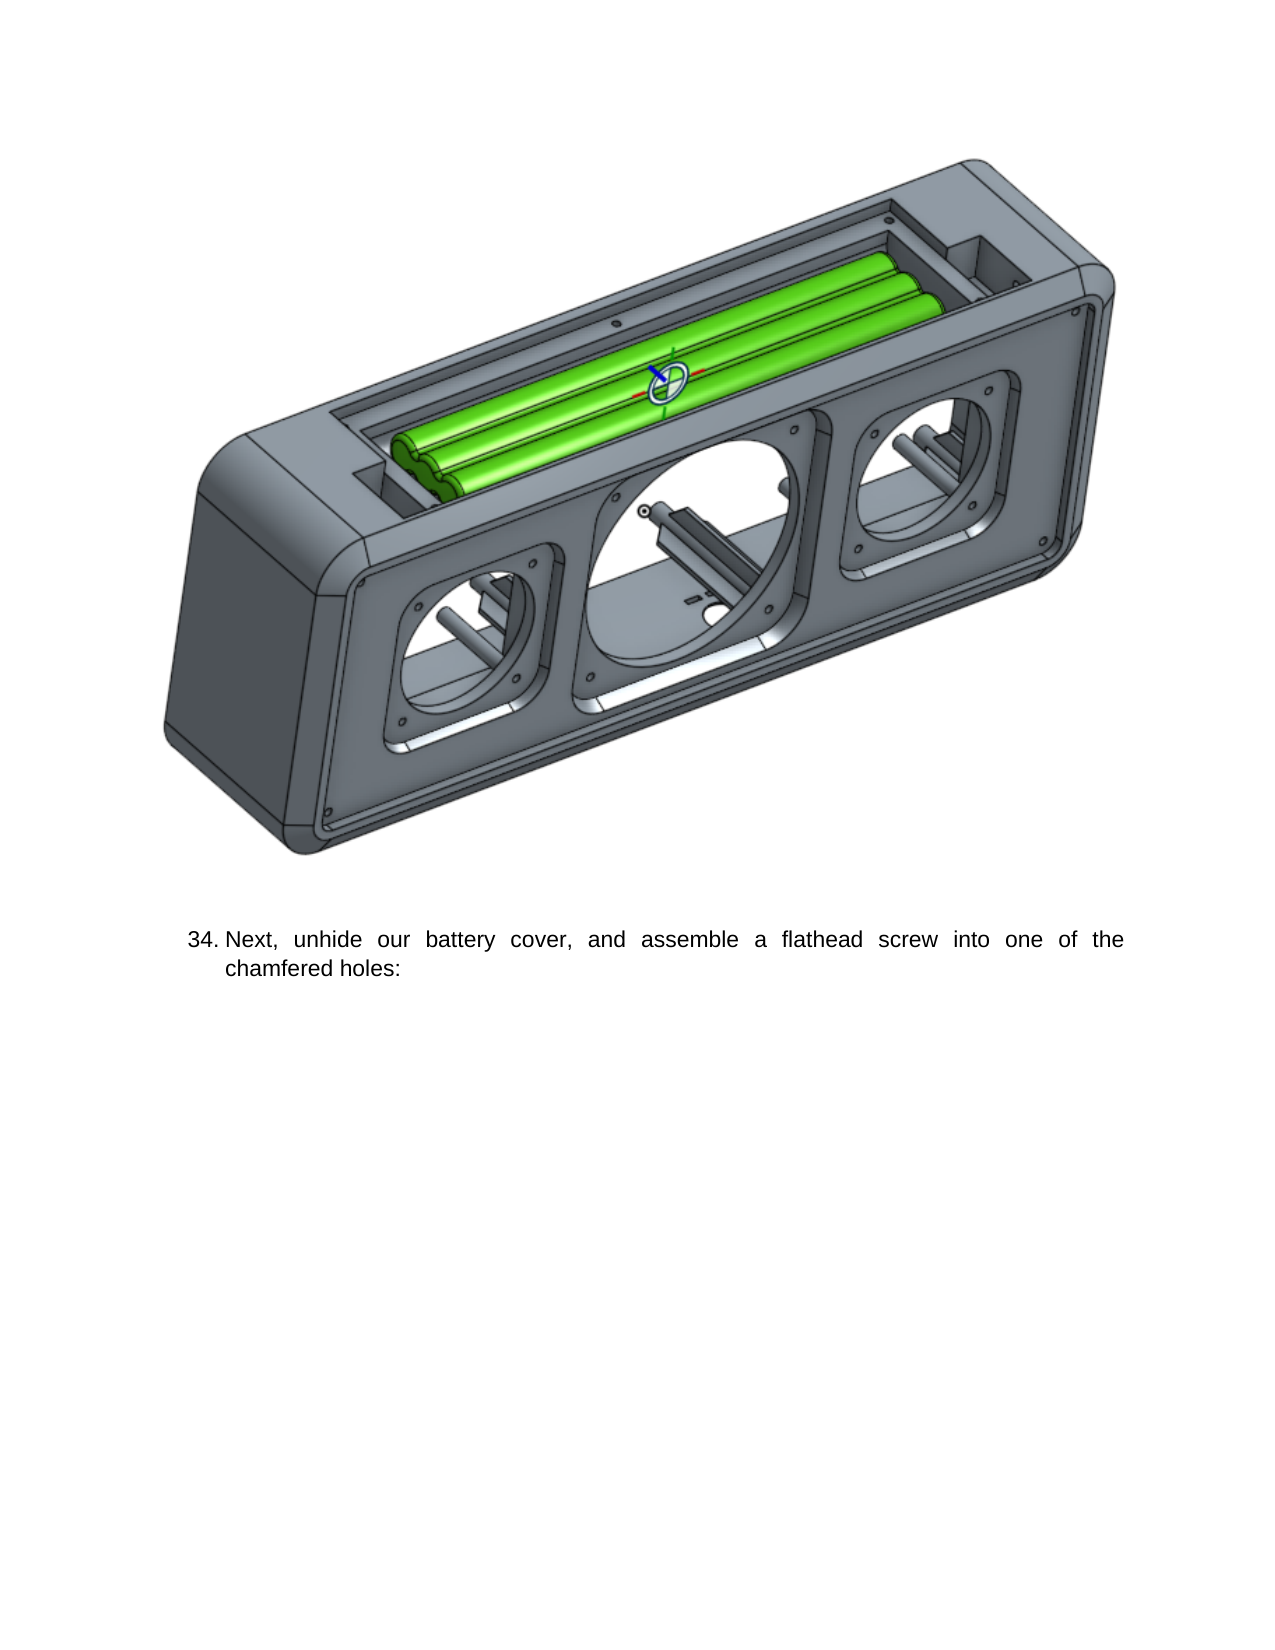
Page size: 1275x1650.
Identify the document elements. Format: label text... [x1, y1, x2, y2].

list Next, unhide our battery cover, and assemble a flathead screw into one of the chamfered holes: [187, 926, 1125, 981]
picture [150, 150, 1125, 861]
